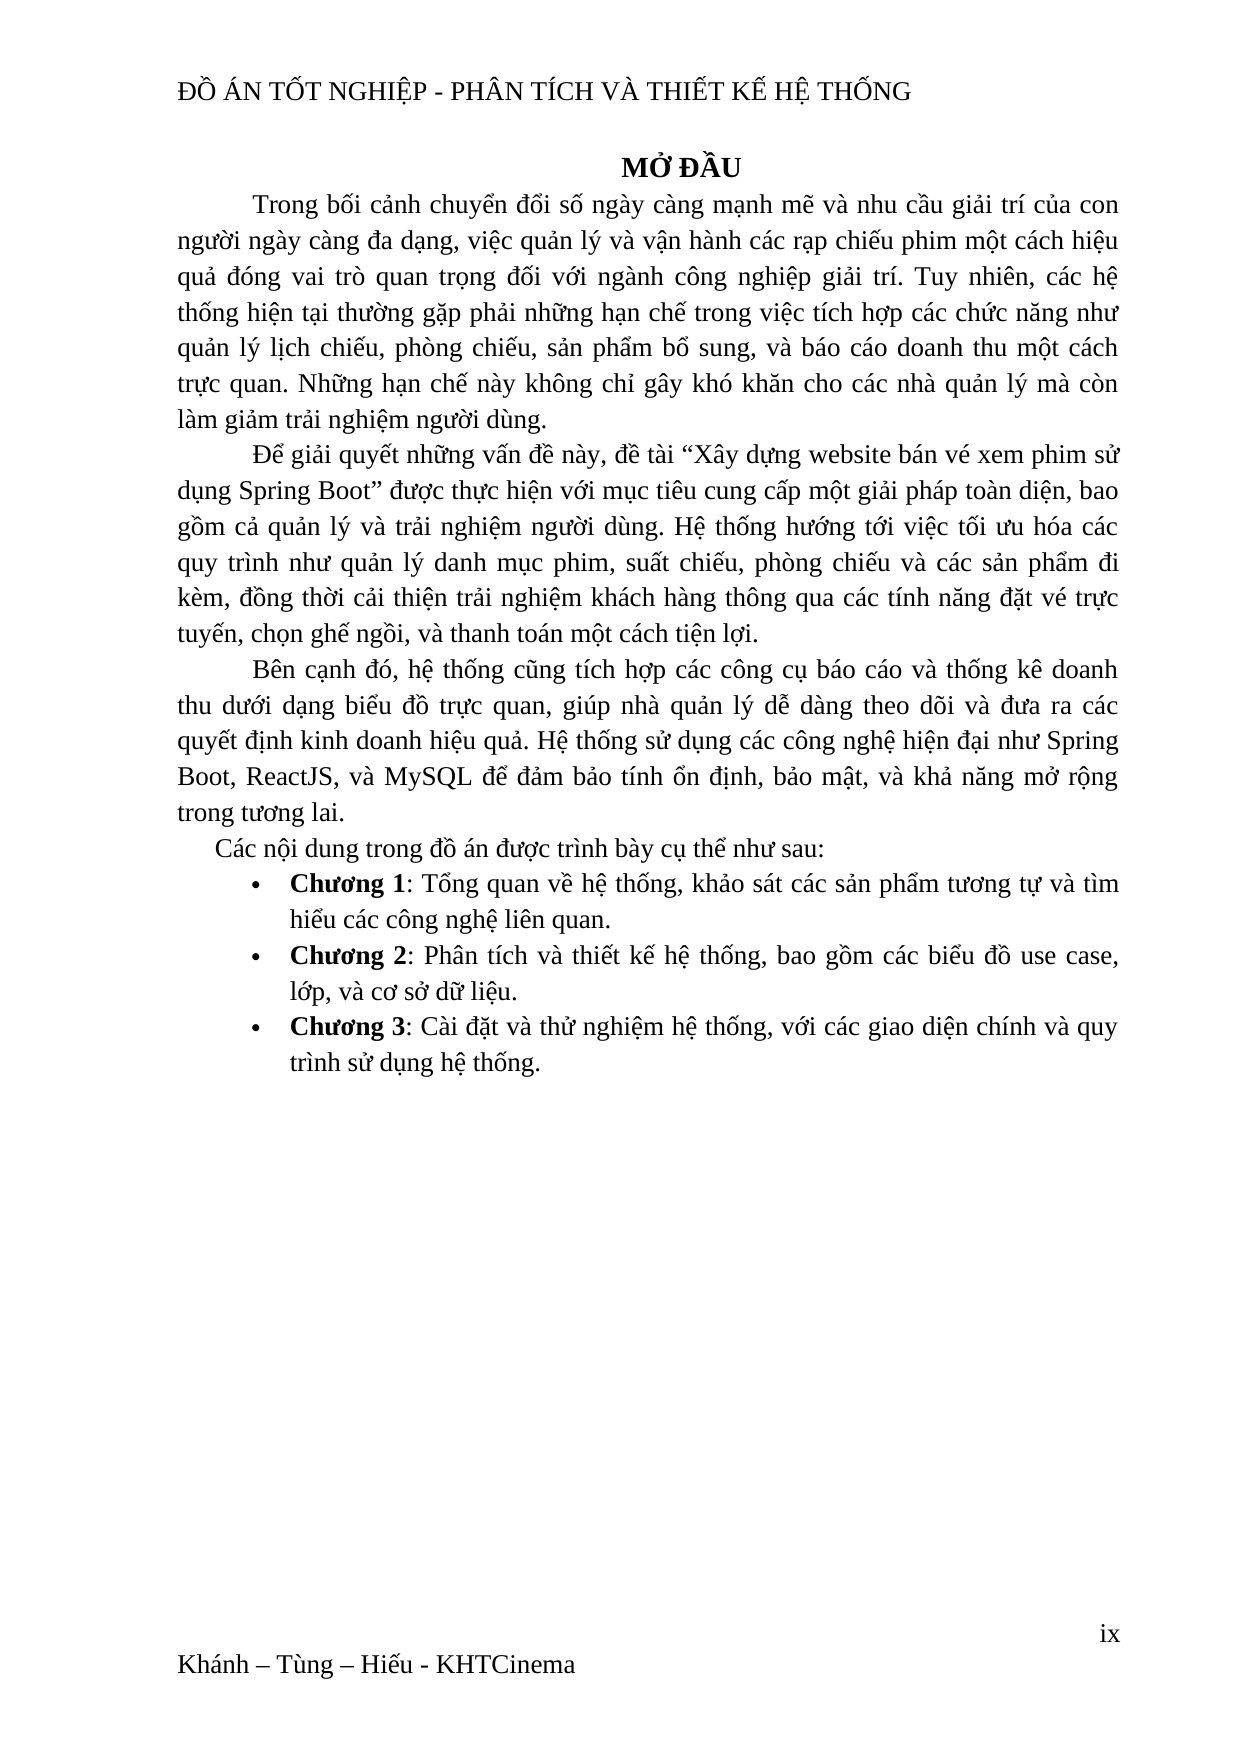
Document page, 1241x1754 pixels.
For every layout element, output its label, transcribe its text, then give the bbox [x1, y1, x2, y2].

list Chương 1: Tổng quan về hệ thống, khảo sát các sản phẩm tương tự và tìm hiểu các công nghệ liên quan. [252, 867, 1120, 934]
list Chương 2: Phân tích và thiết kế hệ thống, bao gồm các biểu đồ use case, lớp, và cơ sở dữ liệu. [252, 939, 1120, 1006]
subtitle MỞ ĐẦU [243, 150, 1120, 183]
text Các nội dung trong đồ án được trình bày cụ thể như sau: [177, 832, 1120, 863]
text Bên cạnh đó, hệ thống cũng tích hợp các công cụ báo cáo và thống kê doanh thu dưới dạng biểu đồ trực quan, giúp nhà quản lý dễ dàng theo dõi và đưa ra các quyết định kinh doanh hiệu quả. Hệ thống sử dụng các công nghệ hiện đại như Spring Boot, ReactJS, và MySQL để đảm bảo tính ổn định, bảo mật, và khả năng mở rộng trong tương lai. [177, 653, 1120, 827]
text Trong bối cảnh chuyển đổi số ngày càng mạnh mẽ và nhu cầu giải trí của con người ngày càng đa dạng, việc quản lý và vận hành các rạp chiếu phim một cách hiệu quả đóng vai trò quan trọng đối với ngành công nghiệp giải trí. Tuy nhiên, các hệ thống hiện tại thường gặp phải những hạn chế trong việc tích hợp các chức năng như quản lý lịch chiếu, phòng chiếu, sản phẩm bổ sung, và báo cáo doanh thu một cách trực quan. Những hạn chế này không chỉ gây khó khăn cho các nhà quản lý mà còn làm giảm trải nghiệm người dùng. [177, 188, 1120, 434]
list Chương 3: Cài đặt và thử nghiệm hệ thống, với các giao diện chính và quy trình sử dụng hệ thống. [252, 1010, 1120, 1077]
text Để giải quyết những vấn đề này, đề tài “Xây dựng website bán vé xem phim sử dụng Spring Boot” được thực hiện với mục tiêu cung cấp một giải pháp toàn diện, bao gồm cả quản lý và trải nghiệm người dùng. Hệ thống hướng tới việc tối ưu hóa các quy trình như quản lý danh mục phim, suất chiếu, phòng chiếu và các sản phẩm đi kèm, đồng thời cải thiện trải nghiệm khách hàng thông qua các tính năng đặt vé trực tuyến, chọn ghế ngồi, và thanh toán một cách tiện lợi. [177, 439, 1120, 648]
